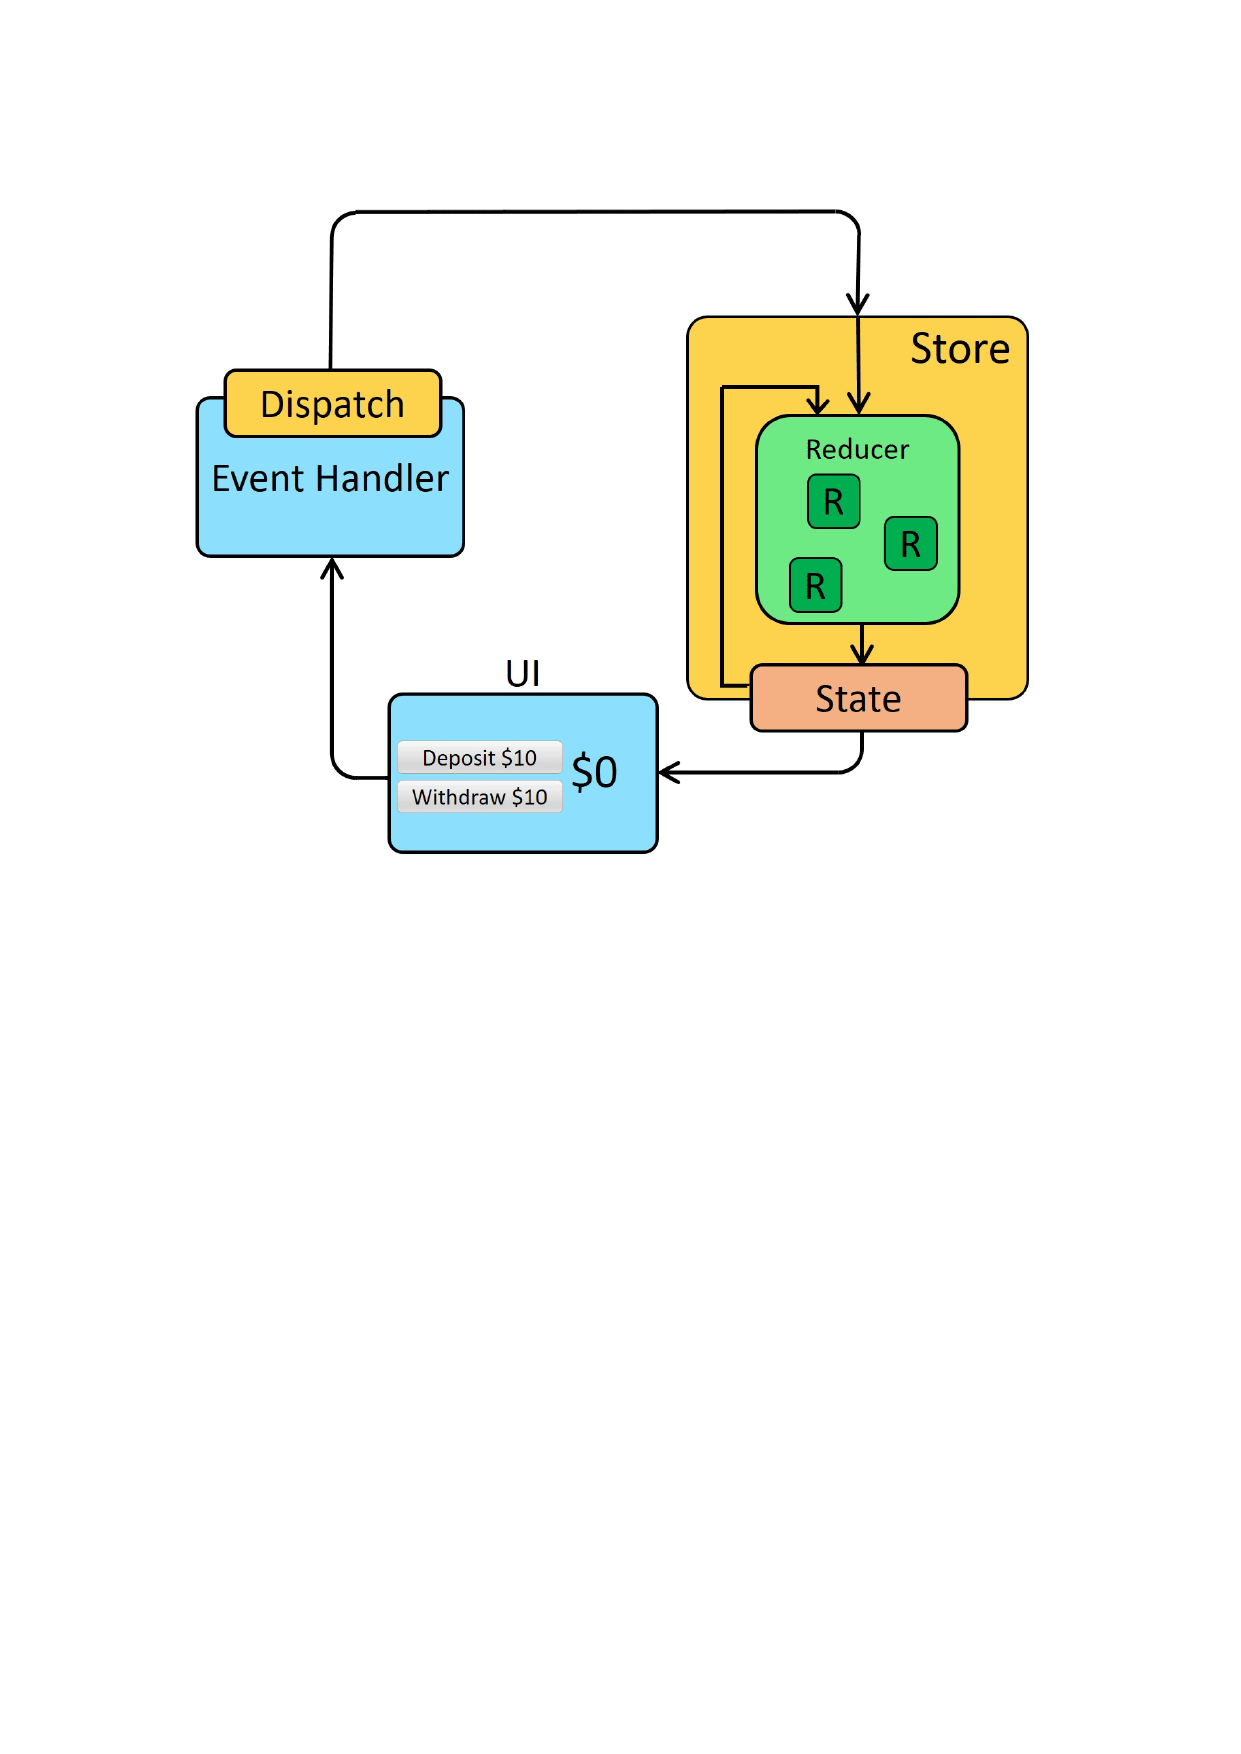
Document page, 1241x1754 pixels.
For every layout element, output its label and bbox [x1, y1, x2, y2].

picture [150, 150, 1091, 856]
